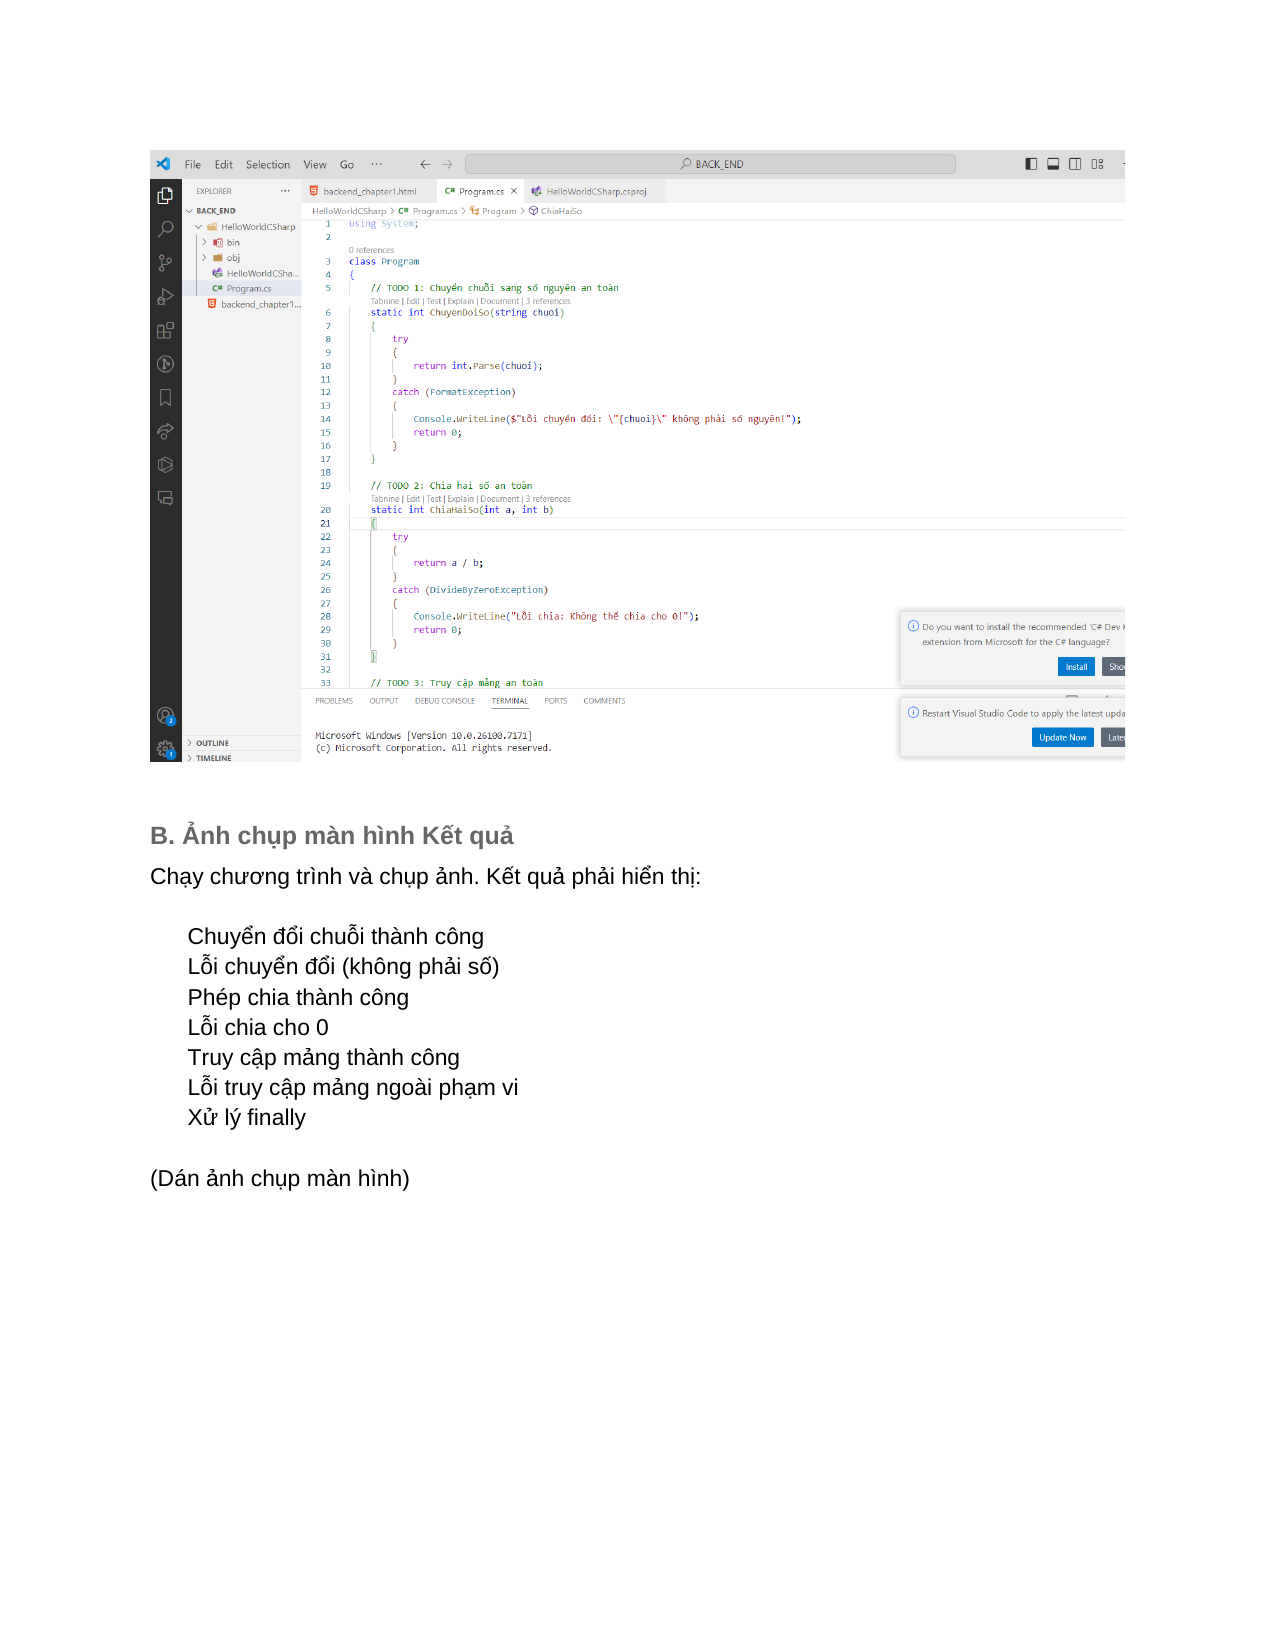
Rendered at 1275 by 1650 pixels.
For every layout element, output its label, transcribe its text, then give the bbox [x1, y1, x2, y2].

list Lỗi chuyển đổi (không phải số) [187, 953, 1125, 980]
picture [150, 150, 1125, 762]
list Xử lý finally [187, 1104, 1125, 1131]
text (Dán ảnh chụp màn hình) [150, 1165, 1125, 1191]
text Chạy chương trình và chụp ảnh. Kết quả phải hiển thị: [150, 863, 1125, 889]
list Truy cập mảng thành công [187, 1044, 1125, 1070]
list Chuyển đổi chuỗi thành công [187, 923, 1125, 949]
list Lỗi chia cho 0 [187, 1014, 1125, 1040]
list Phép chia thành công [187, 983, 1125, 1010]
subtitle B. Ảnh chụp màn hình Kết quả [150, 821, 1125, 850]
list Lỗi truy cập mảng ngoài phạm vi [187, 1074, 1125, 1101]
